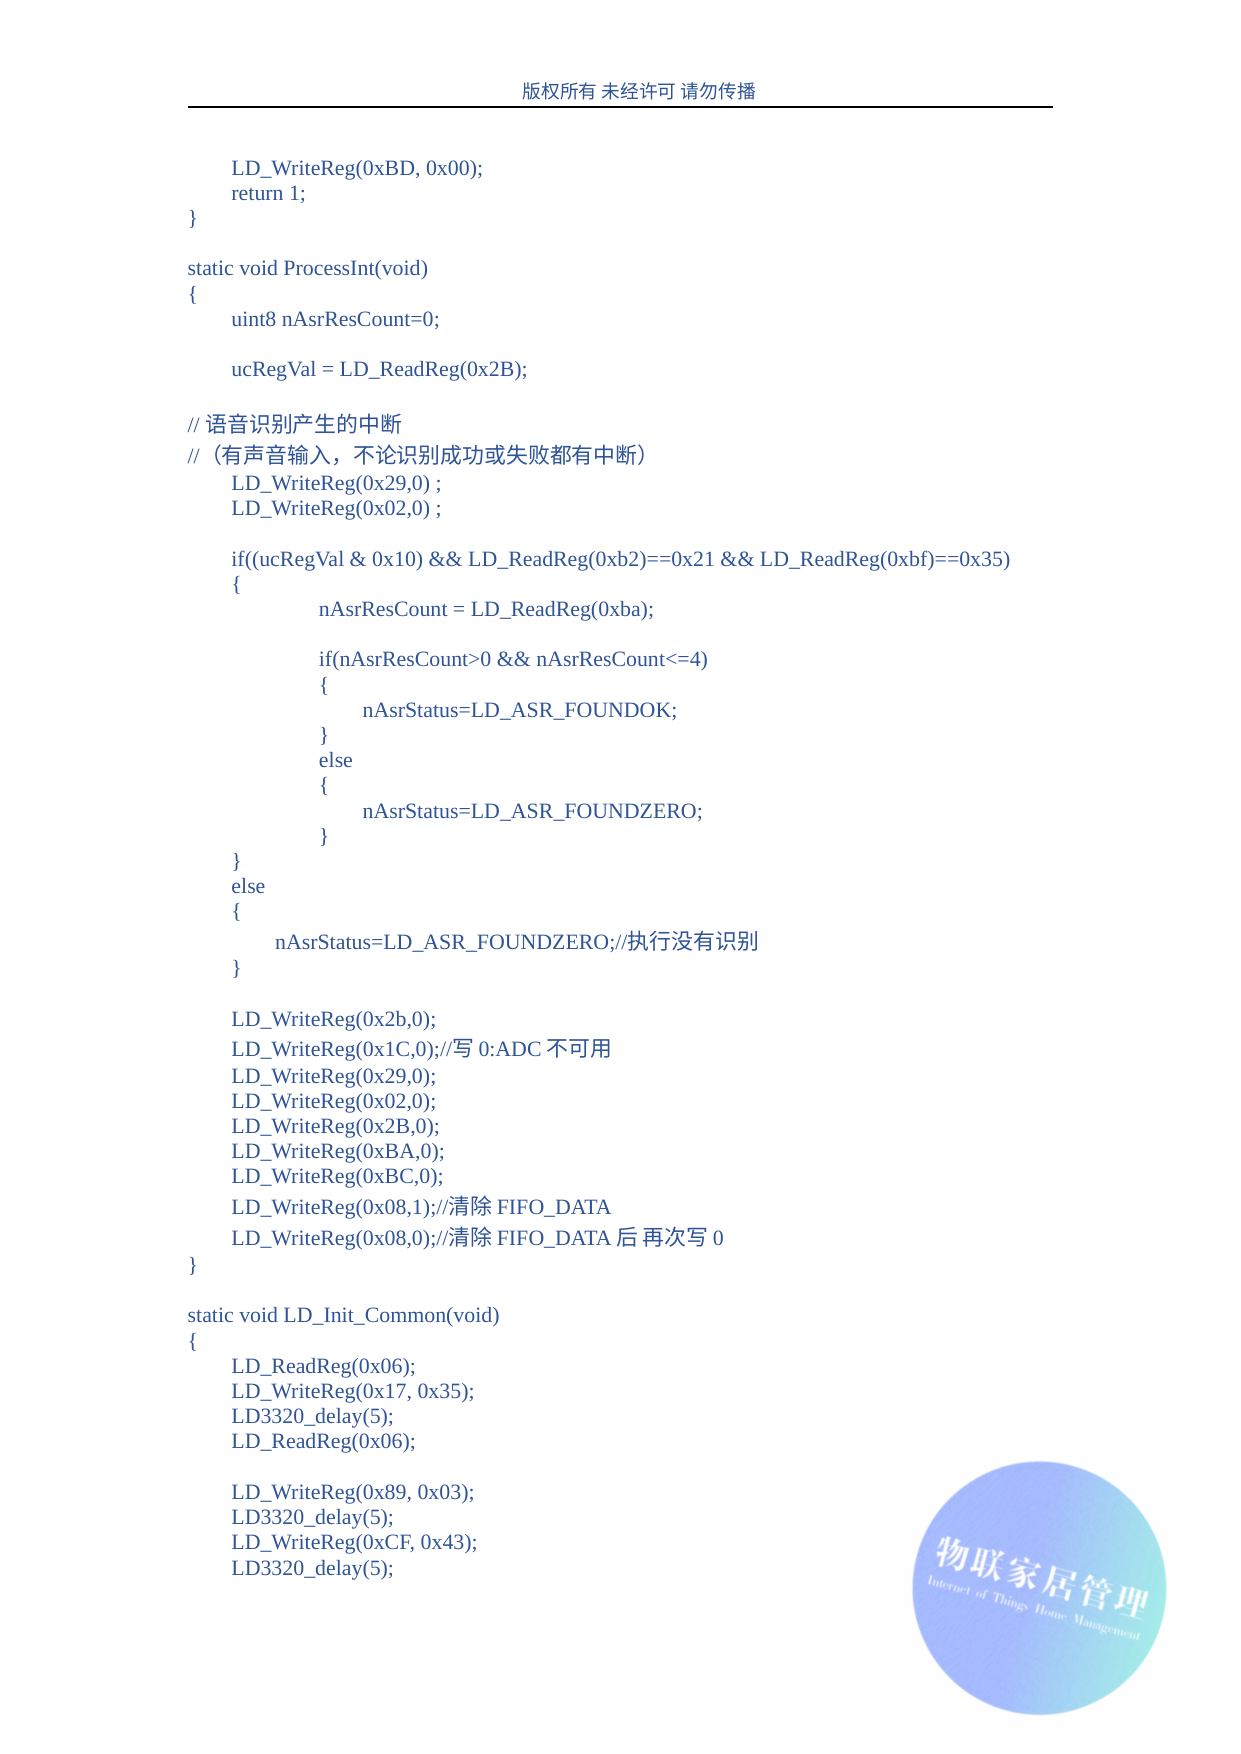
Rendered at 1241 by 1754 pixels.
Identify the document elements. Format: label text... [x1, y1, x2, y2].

text { [187, 281, 1053, 306]
text LD3320_delay(5); [187, 1403, 1053, 1428]
text } [187, 205, 1053, 230]
text LD_WriteReg(0x29,0); [187, 1063, 1053, 1088]
text else [187, 747, 1053, 772]
text LD_WriteReg(0xBA,0); [187, 1138, 1053, 1163]
text LD_WriteReg(0x08,1);//清除FIFO_DATA [187, 1189, 1053, 1220]
picture [887, 1385, 1192, 1754]
text } [187, 823, 1053, 848]
text ucRegVal = LD_ReadReg(0x2B); [187, 356, 1053, 381]
text } [187, 1252, 1053, 1277]
text } [187, 722, 1053, 747]
text //（有声音输入，不论识别成功或失败都有中断） [187, 438, 1053, 470]
text LD_WriteReg(0x2B,0); [187, 1113, 1053, 1138]
text } [187, 955, 1053, 981]
text LD_WriteReg(0xBC,0); [187, 1163, 1053, 1189]
text nAsrStatus=LD_ASR_FOUNDOK; [187, 697, 1053, 722]
text LD_WriteReg(0x29,0) ; [187, 470, 1053, 495]
text { [187, 571, 1053, 596]
text nAsrStatus=LD_ASR_FOUNDZERO; [187, 798, 1053, 823]
text } [187, 848, 1053, 873]
text uint8 nAsrResCount=0; [187, 306, 1053, 331]
text nAsrResCount = LD_ReadReg(0xba); [187, 596, 1053, 621]
text LD_WriteReg(0x1C,0);//写0:ADC不可用 [187, 1031, 1053, 1063]
text LD_ReadReg(0x06); [187, 1428, 1053, 1454]
text LD_WriteReg(0xBD, 0x00); [187, 154, 1053, 180]
text LD_WriteReg(0x02,0); [187, 1088, 1053, 1113]
text else [187, 873, 1053, 898]
text { [187, 1328, 1053, 1353]
text LD_WriteReg(0x89, 0x03); [187, 1479, 1053, 1504]
text static void ProcessInt(void) [187, 255, 1053, 281]
text nAsrStatus=LD_ASR_FOUNDZERO;//执行没有识别 [187, 924, 1053, 955]
text LD3320_delay(5); [187, 1504, 1053, 1529]
text // 语音识别产生的中断 [187, 407, 1053, 438]
text static void LD_Init_Common(void) [187, 1302, 1053, 1328]
text { [187, 672, 1053, 697]
text LD_WriteReg(0x2b,0); [187, 1006, 1053, 1031]
text LD_WriteReg(0x02,0) ; [187, 495, 1053, 520]
text { [187, 772, 1053, 798]
text return 1; [187, 180, 1053, 205]
text if(nAsrResCount>0 && nAsrResCount<=4) [187, 646, 1053, 672]
text if((ucRegVal & 0x10) && LD_ReadReg(0xb2)==0x21 && LD_ReadReg(0xbf)==0x35) [187, 546, 1053, 571]
text LD_WriteReg(0xCF, 0x43); [187, 1529, 1053, 1554]
text LD_ReadReg(0x06); [187, 1353, 1053, 1378]
text LD_WriteReg(0x08,0);//清除FIFO_DATA后 再次写0 [187, 1220, 1053, 1252]
text { [187, 898, 1053, 924]
text LD_WriteReg(0x17, 0x35); [187, 1378, 1053, 1403]
text LD3320_delay(5); [187, 1554, 1053, 1580]
